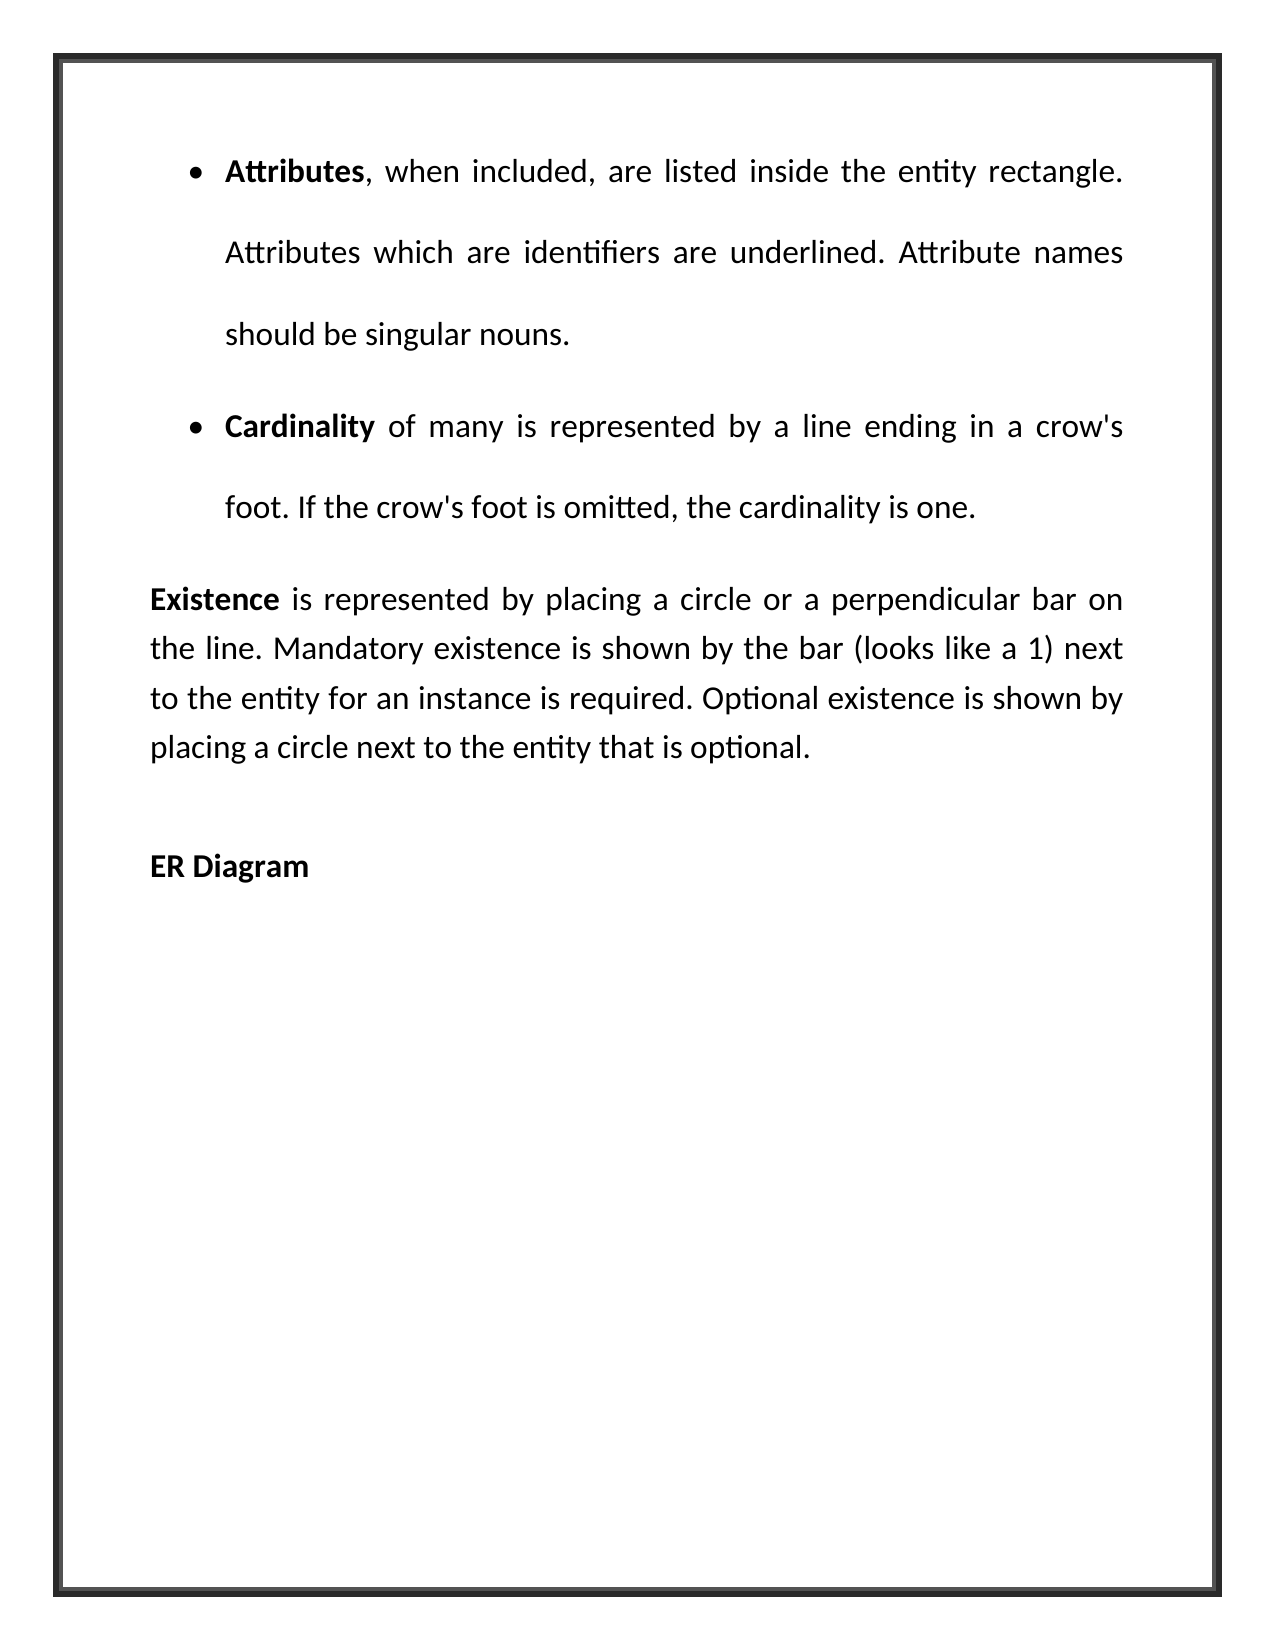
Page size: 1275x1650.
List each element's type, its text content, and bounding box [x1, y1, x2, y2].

list Attributes, when included, are listed inside the entity rectangle. Attributes which are identifiers are underlined. Attribute names should be singular nouns. [187, 150, 1125, 354]
list Cardinality of many is represented by a line ending in a crow's foot. If the crow's foot is omitted, the cardinality is one. [187, 405, 1125, 527]
text Existence is represented by placing a circle or a perpendicular bar on the line. Mandatory existence is shown by the bar (looks like a 1) next to the entity for an instance is required. Optional existence is shown by placing a circle next to the entity that is optional. [150, 578, 1125, 767]
text ER Diagram [150, 845, 1125, 886]
